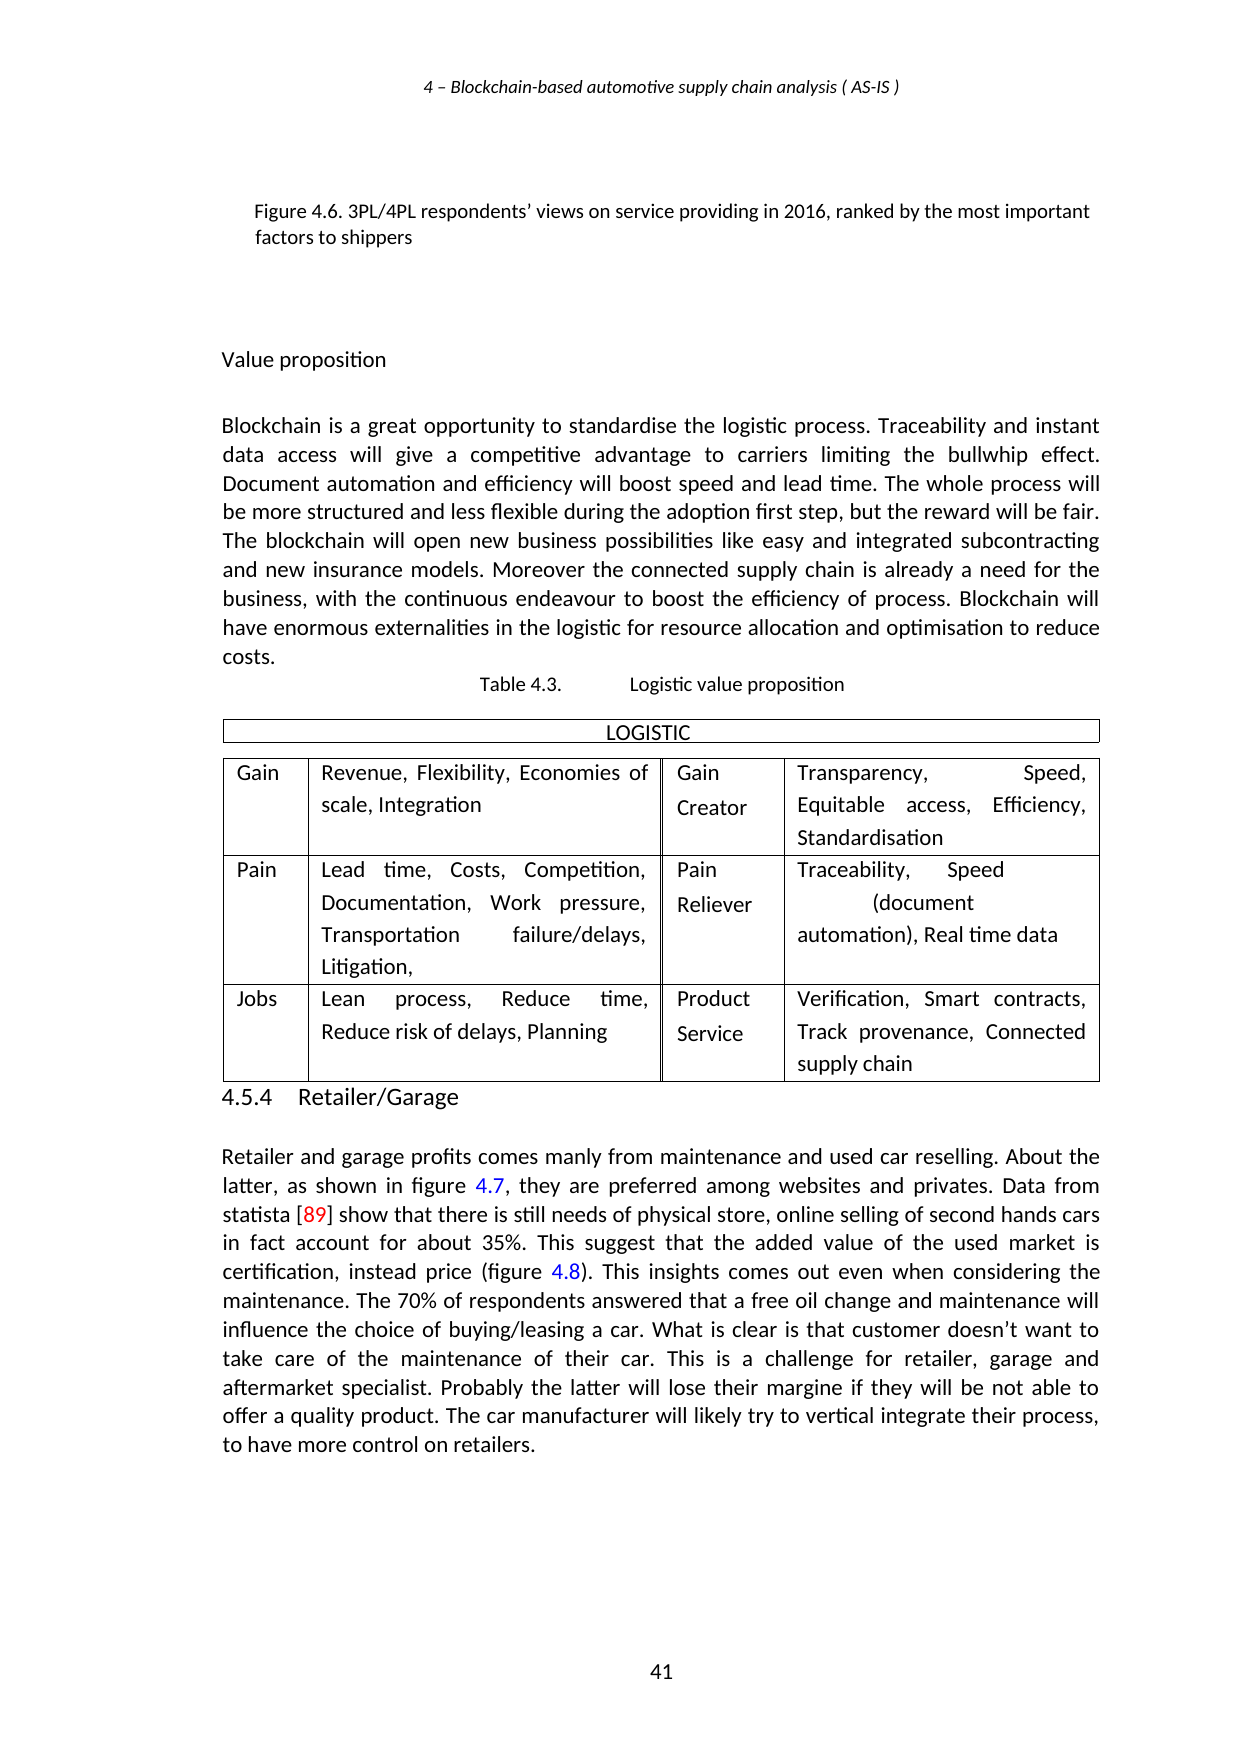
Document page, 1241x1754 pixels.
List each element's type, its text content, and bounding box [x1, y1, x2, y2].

table_header Transparency, Speed, Equitable access, Efficiency, Standardisation [785, 759, 1099, 855]
table_cell Jobs [224, 985, 308, 1081]
table_cell Traceability, Speed (document automation), Real time data [785, 856, 1099, 984]
text Table 4.3. Logistic value proposition [223, 672, 1101, 697]
table_header Revenue, Flexibility, Economies of scale, Integration [309, 759, 660, 855]
table_cell Product Service [663, 985, 784, 1081]
text Blockchain is a great opportunity to standardise the logistic process. Traceability and instant data access will give a competitive advantage to carriers limiting the bullwhip effect. Document automation and efficiency will boost speed and lead time. The whole process will be more structured and less flexible during the adoption first step, but the reward will be fair. The blockchain will open new business possibilities like easy and integrated subcontracting and new insurance models. Moreover the connected supply chain is already a need for the business, with the continuous endeavour to boost the efficiency of process. Blockchain will have enormous externalities in the logistic for resource allocation and optimisation to reduce costs. [221, 411, 1101, 670]
table_cell Verification, Smart contracts, Track provenance, Connected supply chain [785, 985, 1099, 1081]
table_cell Pain [224, 856, 308, 984]
text Value proposition [221, 345, 1101, 373]
table_header Gain [224, 759, 308, 855]
table_cell Lean process, Reduce time, Reduce risk of delays, Planning [309, 985, 660, 1081]
text Retailer and garage profits comes manly from maintenance and used car reselling. About the latter, as shown in figure 4.7, they are preferred among websites and privates. Data from statista [89] show that there is still needs of physical store, online selling of second hands cars in fact account for about 35%. This suggest that the added value of the used market is certification, instead price (figure 4.8). This insights comes out even when considering the maintenance. The 70% of respondents answered that a free oil change and maintenance will influence the choice of buying/leasing a car. What is clear is that customer doesn’t want to take care of the maintenance of their car. This is a challenge for retailer, garage and aftermarket specialist. Probably the latter will lose their margine if they will be not able to offer a quality product. The car manufacturer will likely try to vertical integrate their process, to have more control on retailers. [221, 1142, 1101, 1458]
table_cell Lead time, Costs, Competition, Documentation, Work pressure, Transportation failure/delays, Litigation, [309, 856, 660, 984]
text Figure 4.6. 3PL/4PL respondents’ views on service providing in 2016, ranked by the most important factors to shippers [254, 199, 1101, 249]
table_header Gain Creator [663, 759, 784, 855]
subtitle 4.5.4 Retailer/Garage [221, 1082, 1101, 1112]
table_cell Pain Reliever [663, 856, 784, 984]
